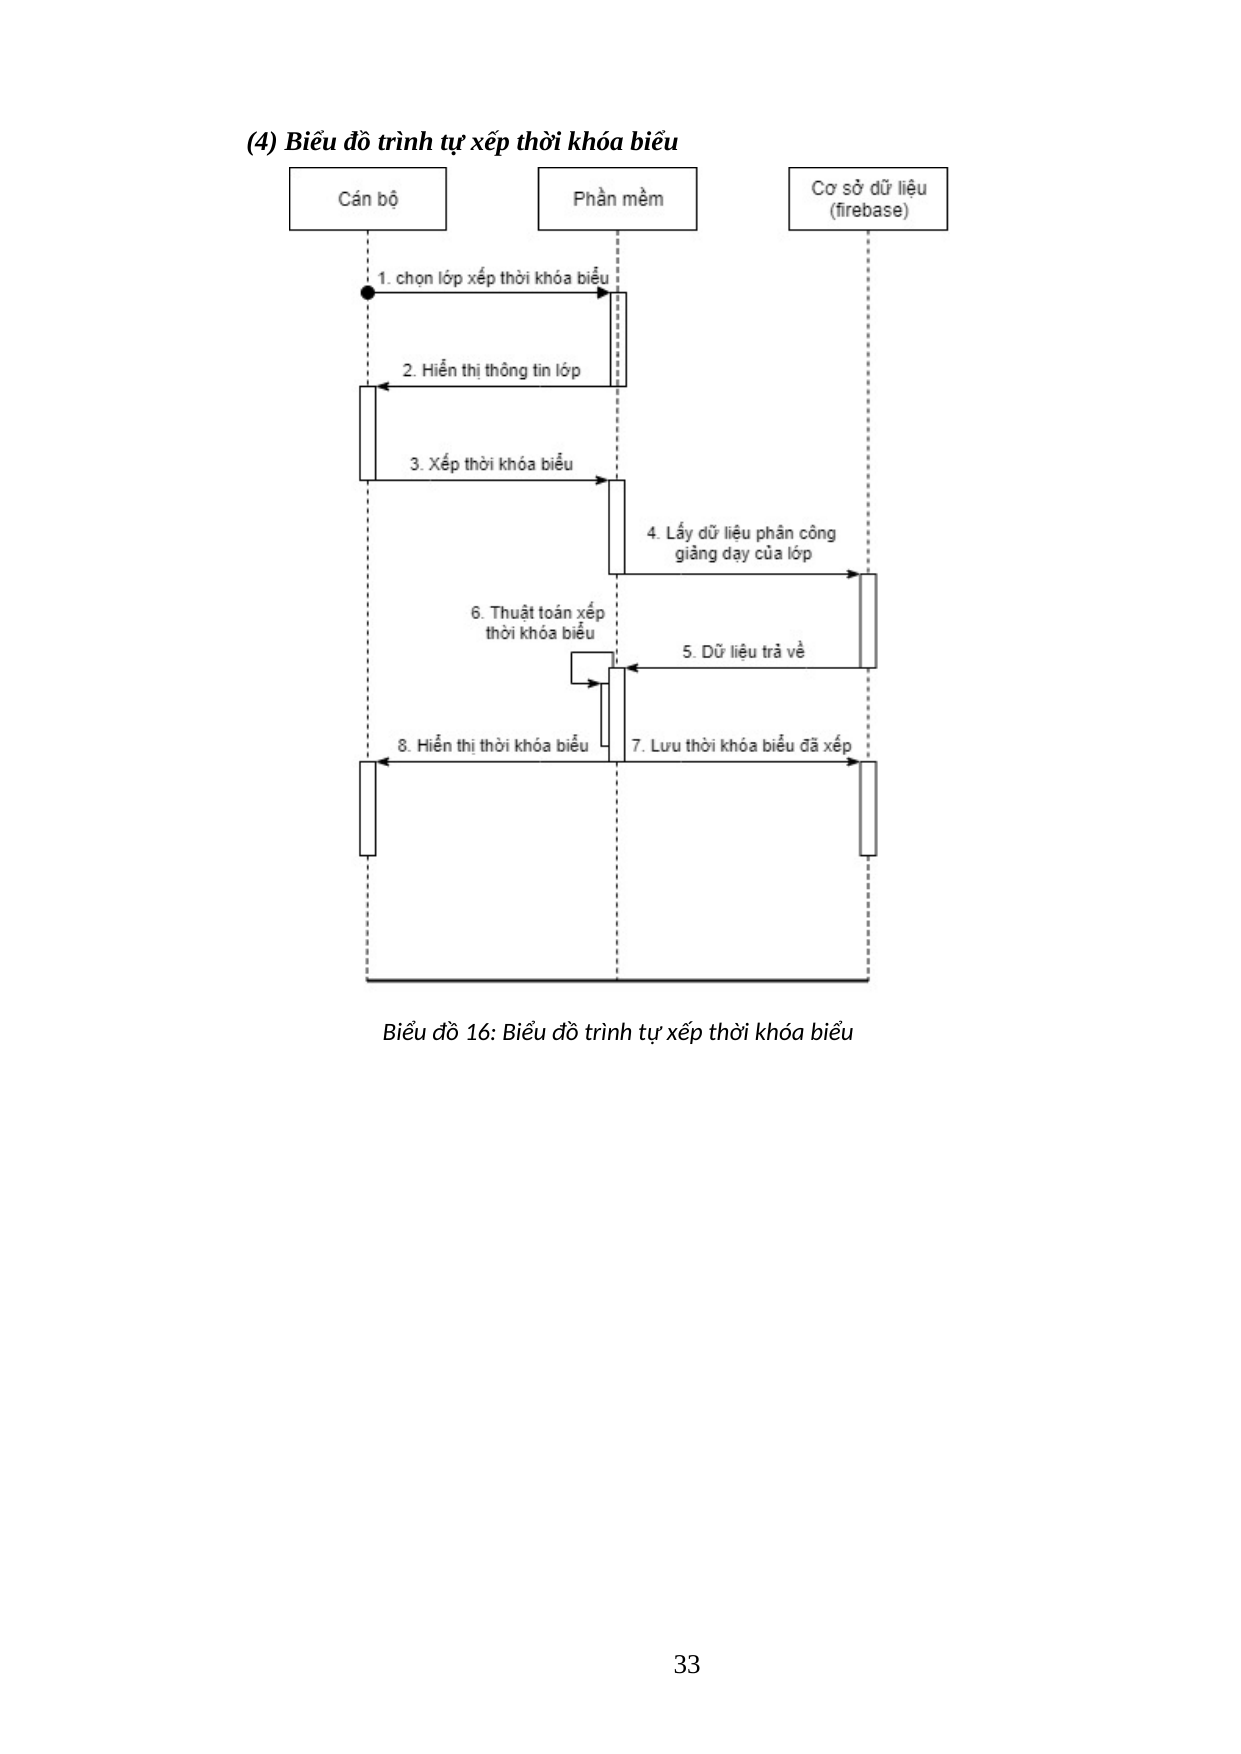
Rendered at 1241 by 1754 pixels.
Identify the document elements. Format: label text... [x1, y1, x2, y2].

subtitle Biểu đồ trình tự xếp thời khóa biểu [246, 125, 1128, 156]
picture [289, 167, 950, 999]
